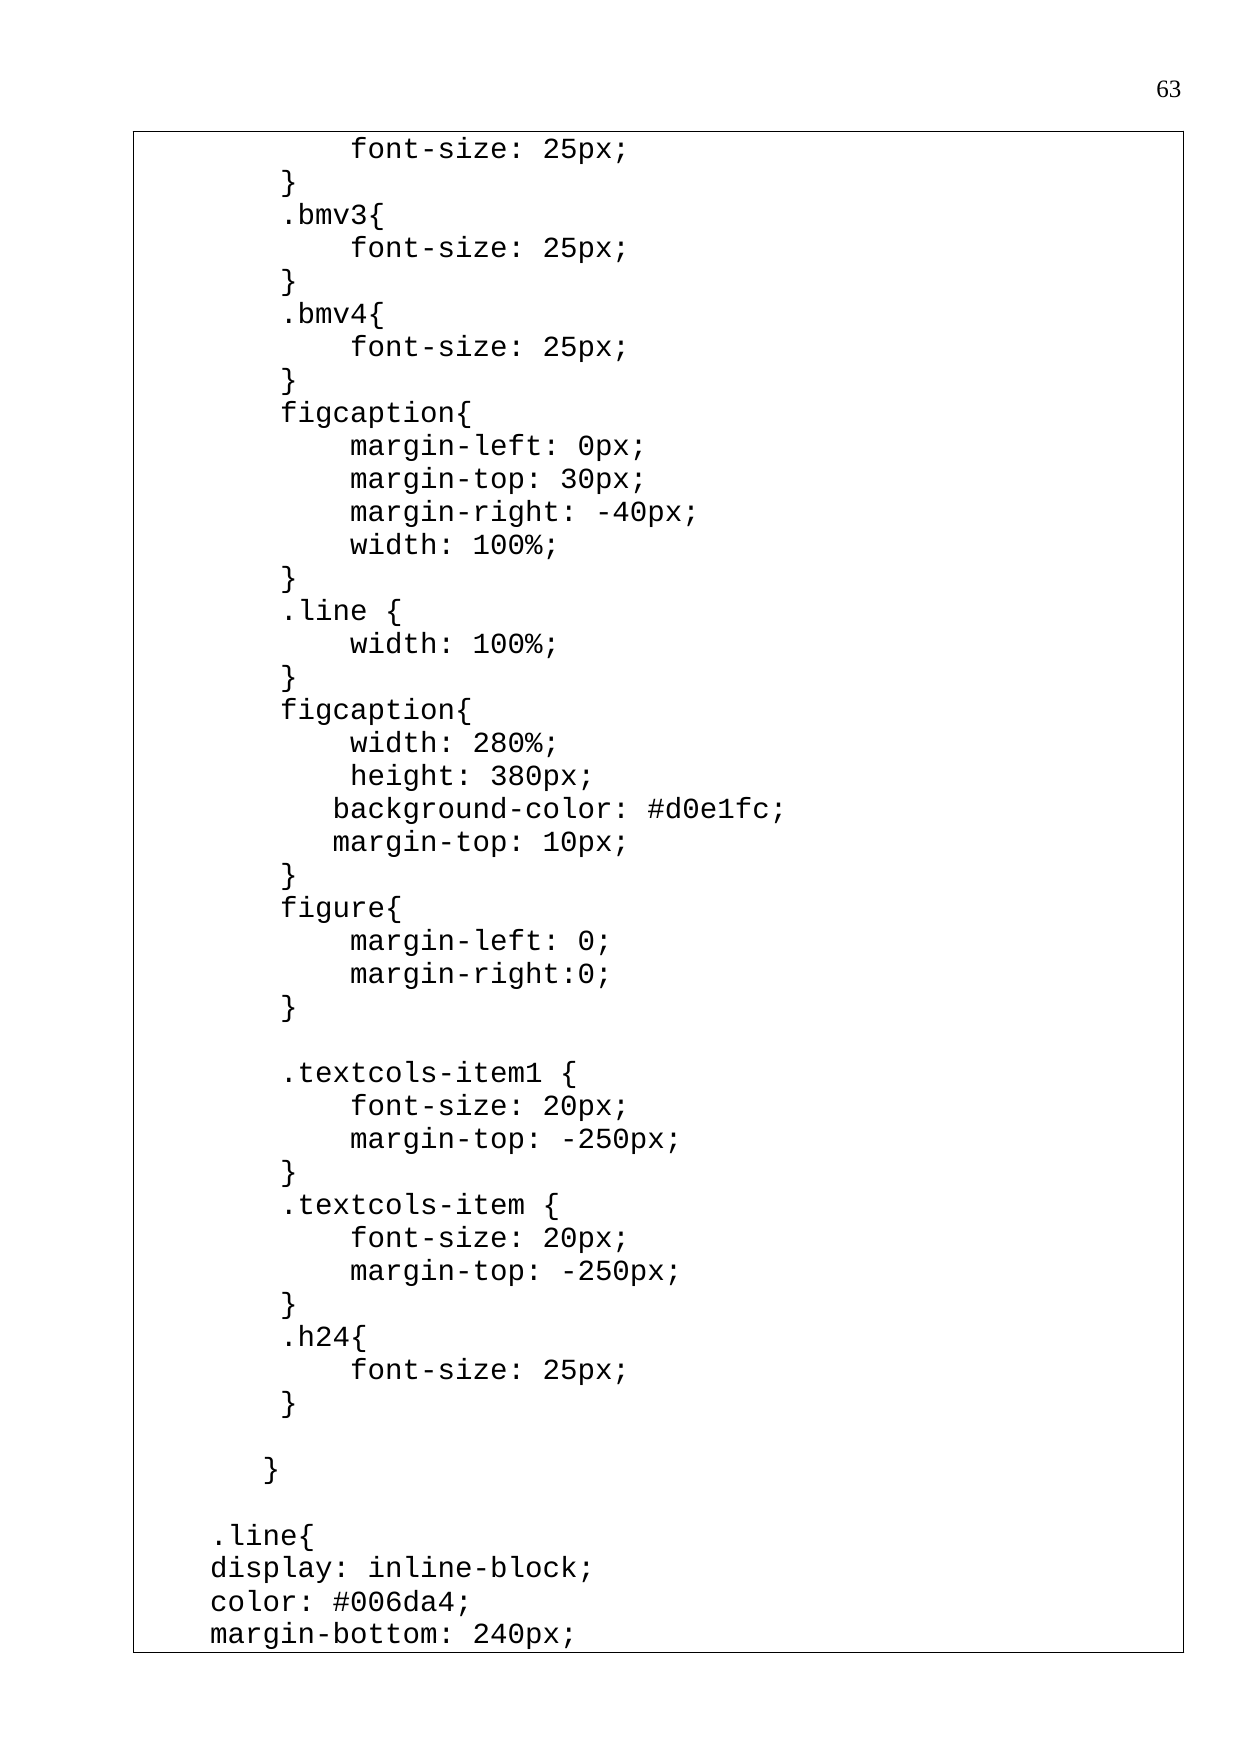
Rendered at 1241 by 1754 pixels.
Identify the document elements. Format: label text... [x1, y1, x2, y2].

text font-size: 20px; [136, 1223, 1181, 1256]
text margin-top: 30px; [136, 464, 1181, 497]
text margin-left: 0px; [136, 431, 1181, 464]
text figure{ [136, 893, 1181, 926]
text } [136, 1388, 1181, 1422]
text margin-bottom: 240px; [136, 1620, 1181, 1652]
text font-size: 25px; [134, 132, 1183, 167]
text .line{ [136, 1521, 1181, 1554]
text .bmv4{ [136, 299, 1181, 332]
text font-size: 25px; [136, 1356, 1181, 1388]
text } [136, 167, 1181, 200]
text } [136, 992, 1181, 1025]
text .textcols-item1 { [136, 1058, 1181, 1091]
text margin-left: 0; [136, 926, 1181, 959]
text } [136, 563, 1181, 596]
text } [136, 1289, 1181, 1322]
text } [136, 266, 1181, 299]
text width: 100%; [136, 530, 1181, 563]
text width: 280%; [136, 728, 1181, 761]
text margin-right: -40px; [136, 497, 1181, 530]
text background-color: #d0e1fc; [136, 794, 1181, 827]
text } [136, 1157, 1181, 1190]
text .bmv3{ [136, 200, 1181, 233]
text display: inline-block; [136, 1554, 1181, 1587]
text } [136, 860, 1181, 893]
text } [136, 1454, 1181, 1488]
text font-size: 25px; [136, 233, 1181, 266]
text margin-top: -250px; [136, 1124, 1181, 1157]
text .textcols-item { [136, 1190, 1181, 1223]
text color: #006da4; [136, 1587, 1181, 1620]
text .h24{ [136, 1322, 1181, 1356]
text margin-right:0; [136, 959, 1181, 992]
text } [136, 662, 1181, 695]
text figcaption{ [136, 695, 1181, 728]
text font-size: 25px; [136, 332, 1181, 365]
text margin-top: 10px; [136, 827, 1181, 860]
text figcaption{ [136, 398, 1181, 431]
text .line { [136, 596, 1181, 629]
text font-size: 20px; [136, 1091, 1181, 1124]
text width: 100%; [136, 629, 1181, 662]
text height: 380px; [136, 761, 1181, 794]
text margin-top: -250px; [136, 1256, 1181, 1289]
text } [136, 365, 1181, 398]
